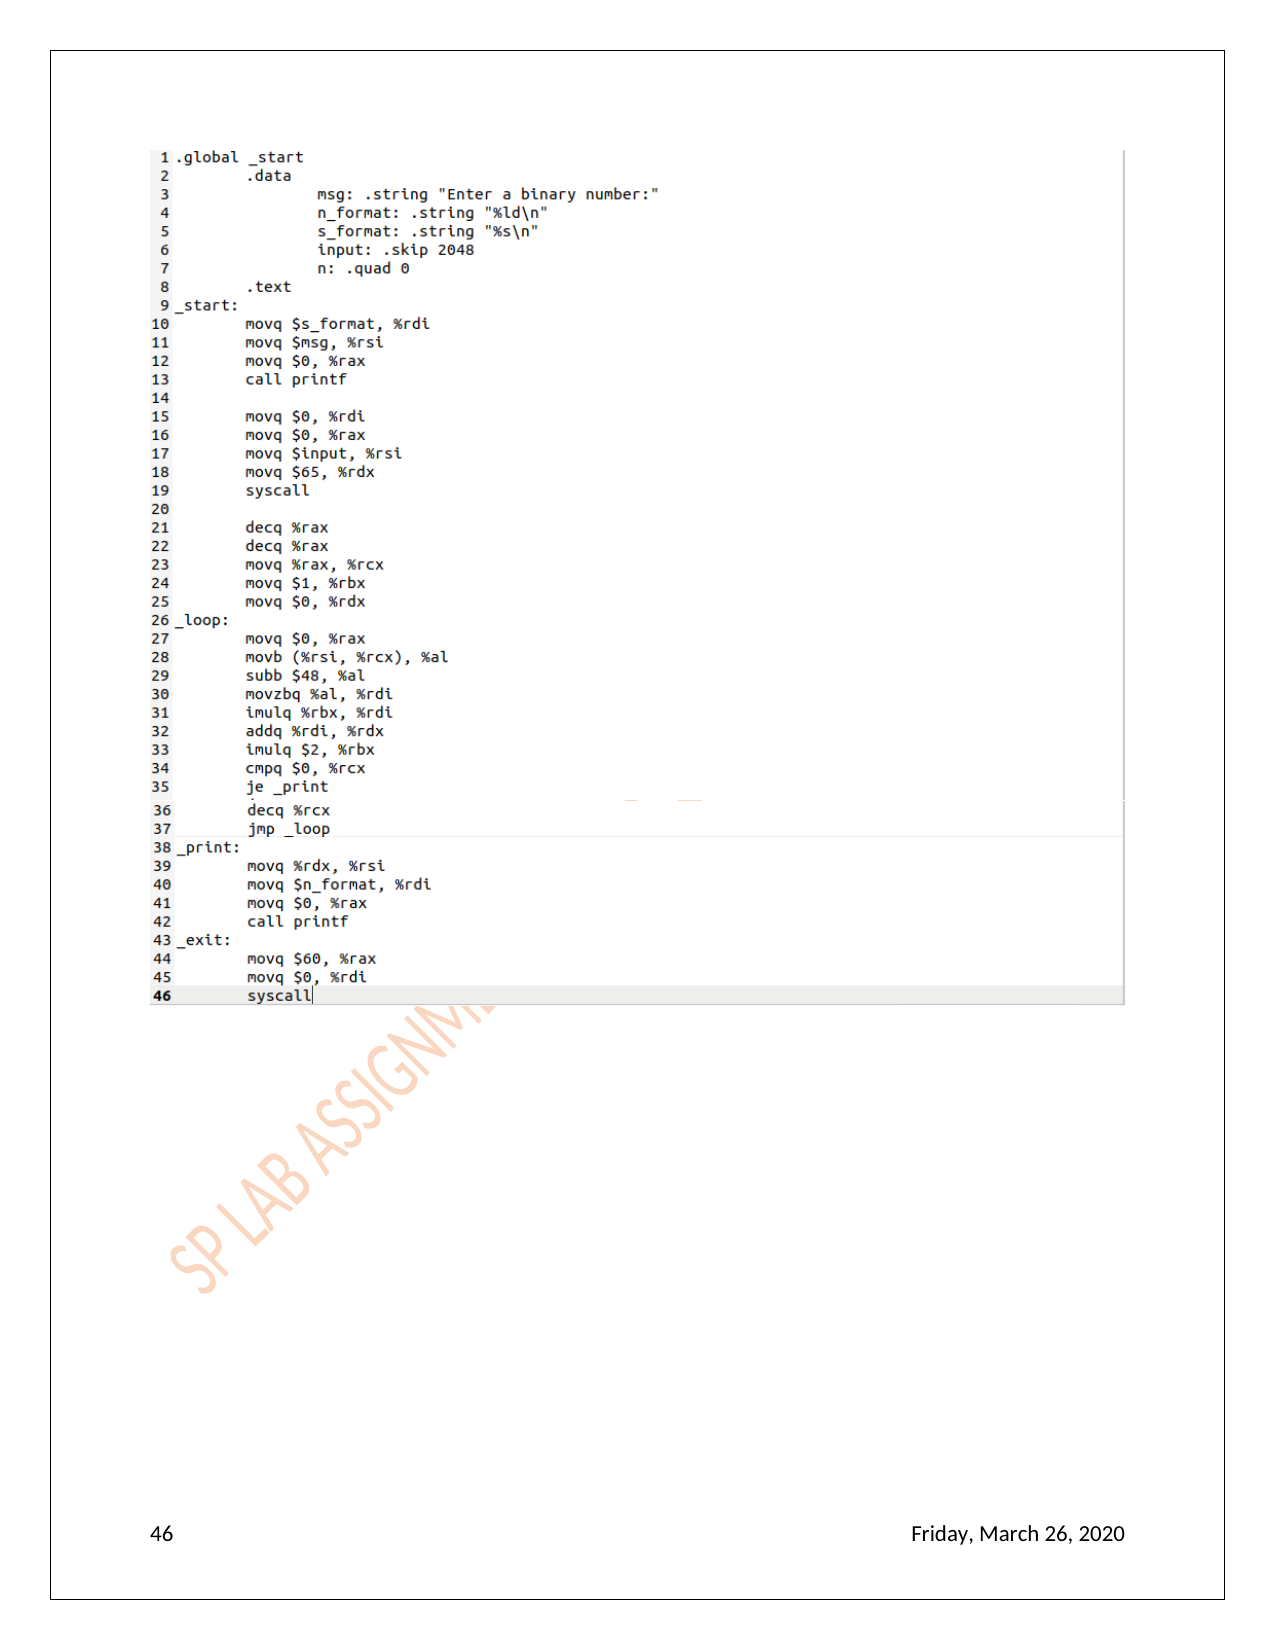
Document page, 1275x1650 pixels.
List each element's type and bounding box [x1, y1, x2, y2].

picture [150, 801, 1125, 1006]
picture [150, 150, 1125, 800]
